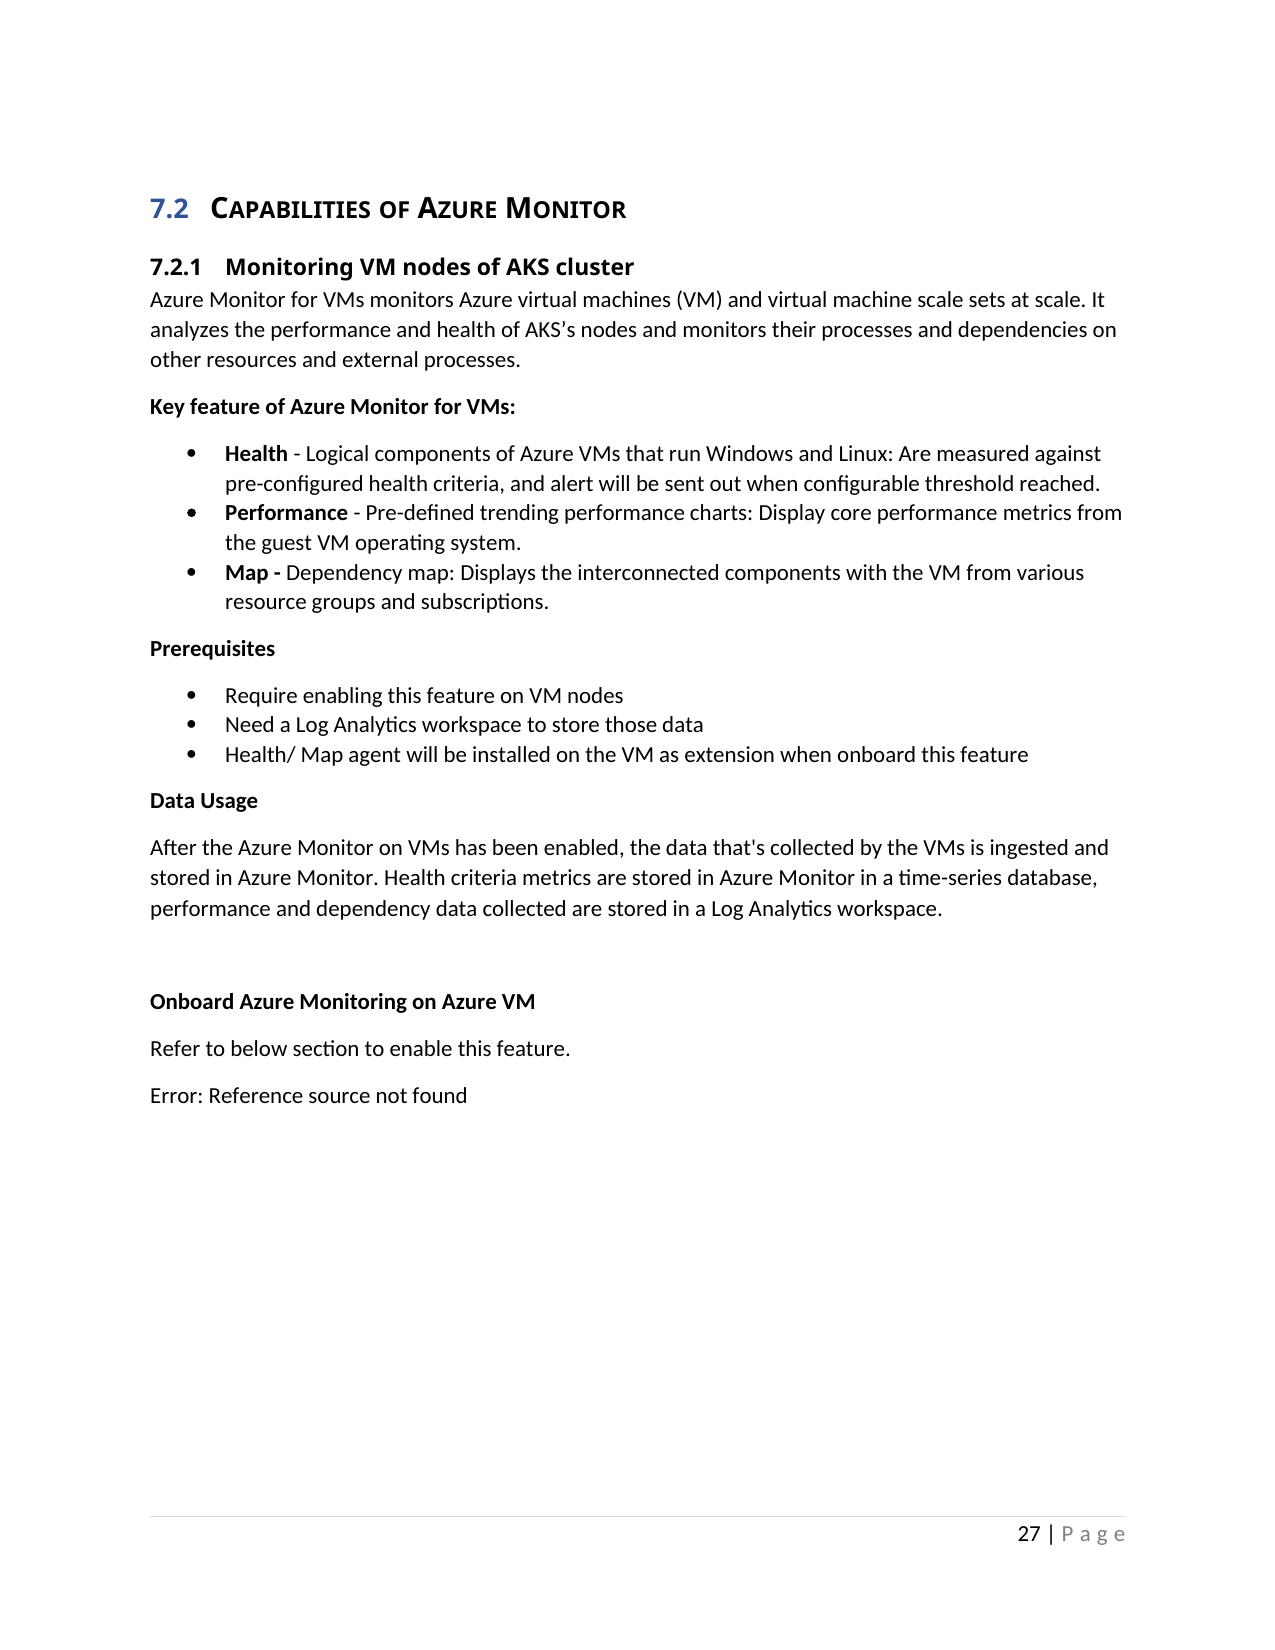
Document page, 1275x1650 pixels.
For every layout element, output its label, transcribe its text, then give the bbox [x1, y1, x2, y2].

text Azure Monitor for VMs monitors Azure virtual machines (VM) and virtual machine scale sets at scale. It analyzes the performance and health of AKS’s nodes and monitors their processes and dependencies on other resources and external processes. [150, 285, 1125, 373]
text Key feature of Azure Monitor for VMs: [150, 392, 1125, 420]
text Onboard Azure Monitoring on Azure VM [150, 987, 1125, 1016]
subtitle Capabilities of Azure Monitor [150, 187, 1125, 227]
text Prerequisites [150, 634, 1125, 662]
list Require enabling this feature on VM nodes [187, 681, 1125, 709]
text Refer to below section to enable this feature. [150, 1034, 1125, 1062]
text Data Usage [150, 786, 1125, 814]
text After the Azure Monitor on VMs has been enabled, the data that's collected by the VMs is ingested and stored in Azure Monitor. Health criteria metrics are stored in Azure Monitor in a time-series database, performance and dependency data collected are stored in a Log Analytics workspace. [150, 833, 1125, 922]
list Health/ Map agent will be installed on the VM as extension when onboard this feature [187, 740, 1125, 768]
list Health - Logical components of Azure VMs that run Windows and Linux: Are measured against pre-configured health criteria, and alert will be sent out when configurable threshold reached. [187, 439, 1125, 497]
list Performance - Pre-defined trending performance charts: Display core performance metrics from the guest VM operating system. [187, 498, 1125, 556]
list Need a Log Analytics workspace to store those data [187, 710, 1125, 738]
list Map - Dependency map: Displays the interconnected components with the VM from various resource groups and subscriptions. [187, 558, 1125, 616]
subtitle Monitoring VM nodes of AKS cluster [150, 251, 1125, 282]
